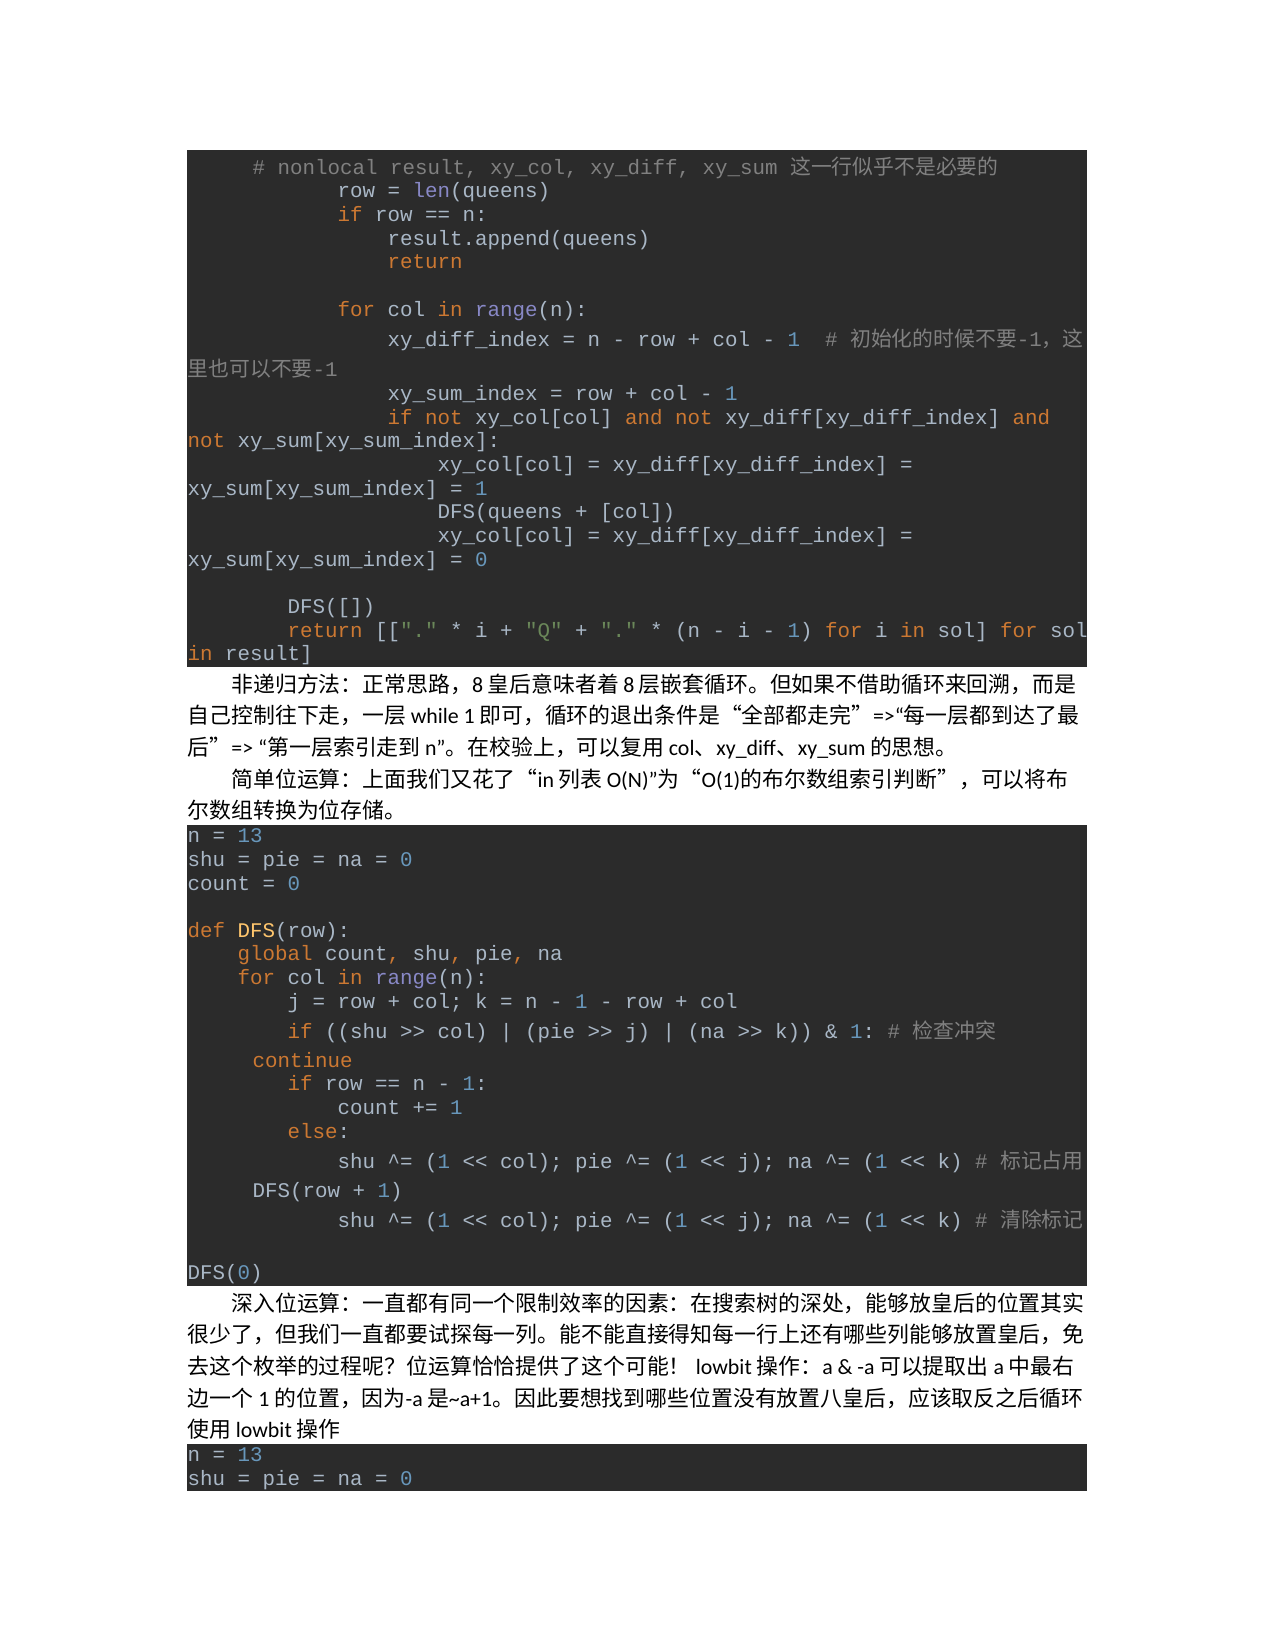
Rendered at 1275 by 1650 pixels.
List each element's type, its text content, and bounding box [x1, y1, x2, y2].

text 深入位运算：一直都有同一个限制效率的因素：在搜索树的深处，能够放皇后的位置其实很少了，但我们一直都要试探每一列。能不能直接得知每一行上还有哪些列能够放置皇后，免去这个枚举的过程呢？位运算恰恰提供了这个可能！ lowbit 操作：a & -a可以提取出 a 中最右边一个 1 的位置，因为-a是~a+1。因此要想找到哪些位置没有放置八皇后，应该取反之后循环使用lowbit操作 [187, 1286, 1087, 1444]
text n = 13 shu = pie = na = 0 count = 0 def DFS(row): global count, shu, pie, na for col in range(n): j = row + col; k = n - 1 - row + col if ((shu >> col) | (pie >> j) | (na >> k)) & 1: # 检查冲突 continue if row == n - 1: count += 1 else: shu ^= (1 << col); pie ^= (1 << j); na ^= (1 << k) # 标记占用 DFS(row + 1) shu ^= (1 << col); pie ^= (1 << j); na ^= (1 << k) # 清除标记 DFS(0) [187, 825, 1087, 1286]
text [187, 1444, 1087, 1491]
text 简单位运算：上面我们又花了“in列表O(N)”为“O(1)的布尔数组索引判断”，可以将布尔数组转换为位存储。 [187, 762, 1087, 825]
text 非递归方法：正常思路，8皇后意味者着8层嵌套循环。但如果不借助循环来回溯，而是自己控制往下走，一层while 1即可，循环的退出条件是“全部都走完”=>“每一层都到达了最后”=> “第一层索引走到n”。在校验上，可以复用col、xy_diff、xy_sum的思想。 [187, 667, 1087, 762]
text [187, 150, 1087, 667]
